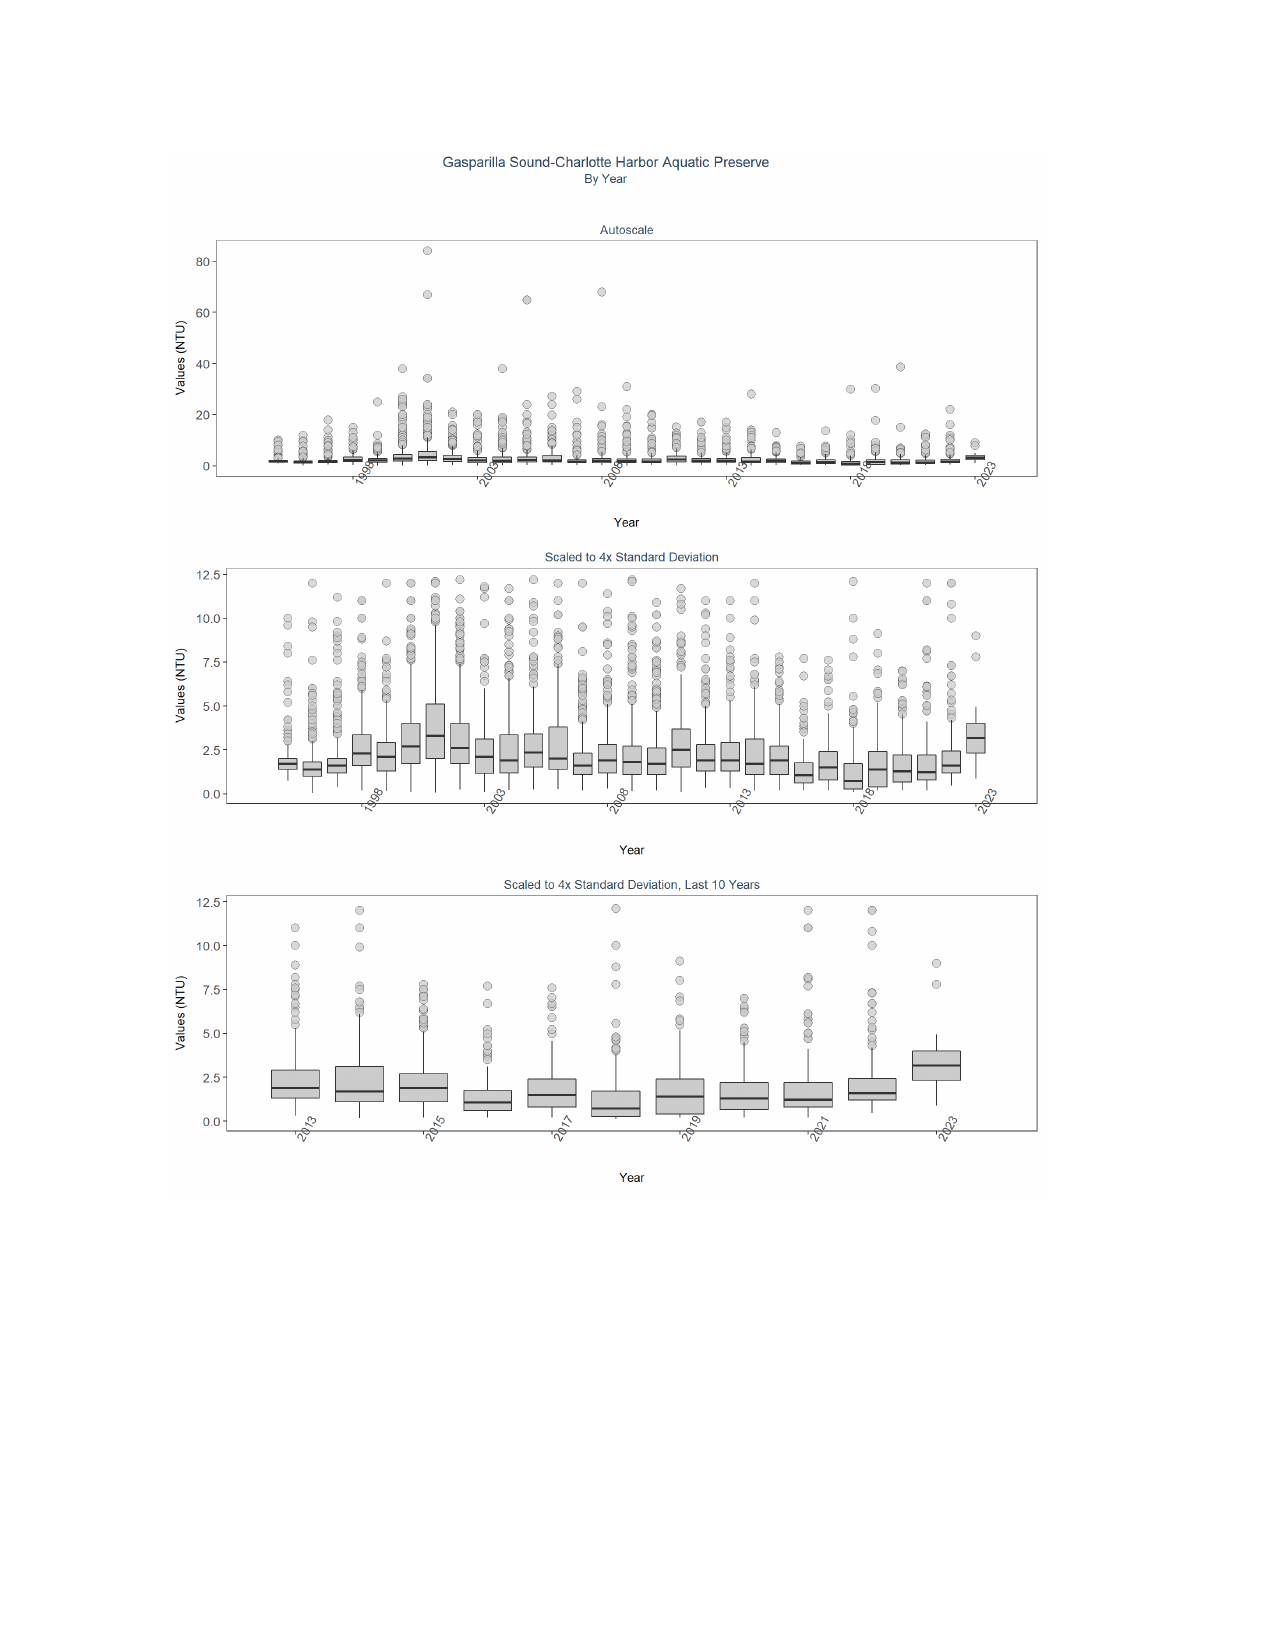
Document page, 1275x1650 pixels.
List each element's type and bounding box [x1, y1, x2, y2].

picture [168, 150, 1044, 1200]
